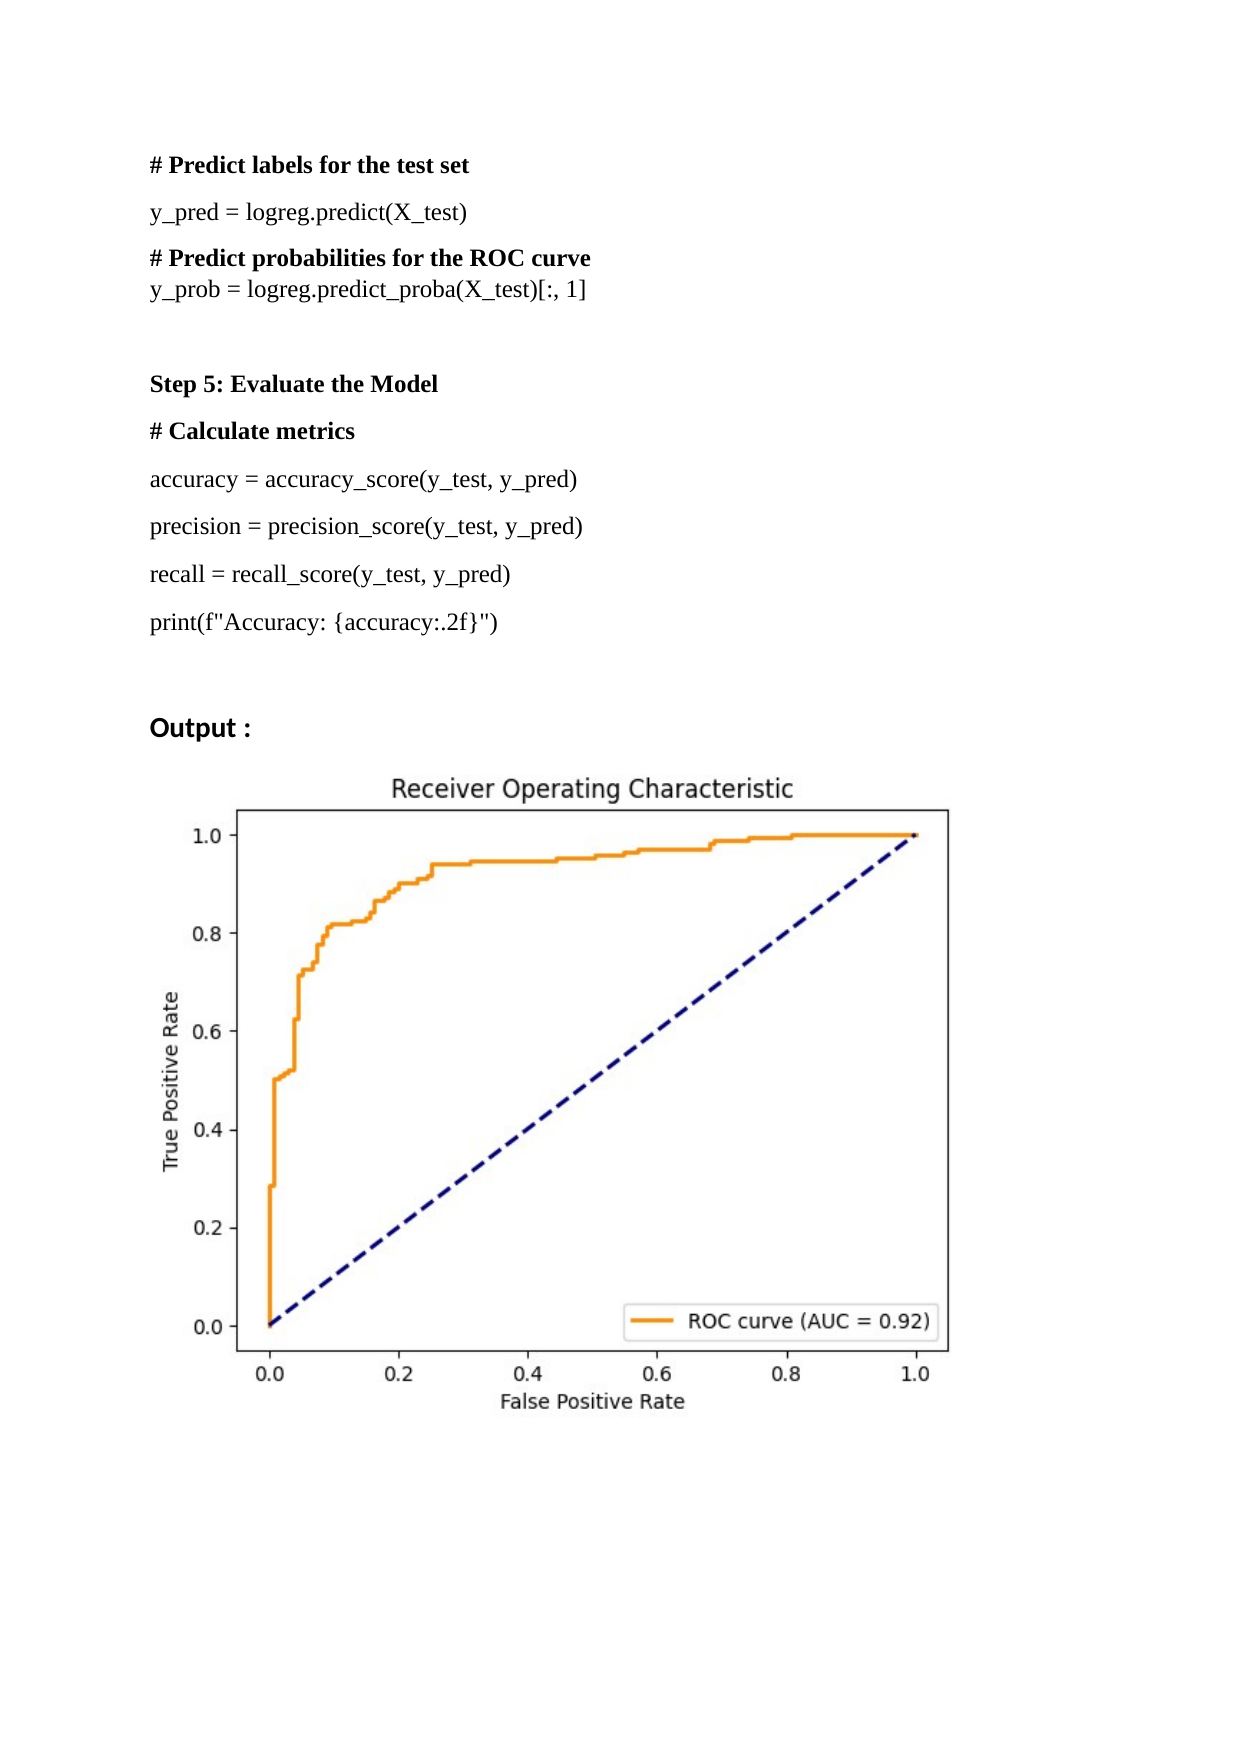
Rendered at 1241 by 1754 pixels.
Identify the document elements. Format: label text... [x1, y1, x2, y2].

text # Predict labels for the test set y_pred = logreg.predict(X_test) [149, 150, 535, 226]
text recall = recall_score(y_test, y_pred) [149, 559, 1088, 588]
text # Calculate metrics [149, 416, 1088, 445]
text Step 5: Evaluate the Model [149, 369, 1088, 397]
text print(f"Accuracy: {accuracy:.2f}") [149, 607, 1088, 635]
picture [149, 764, 962, 1428]
text precision = precision_score(y_test, y_pred) [149, 511, 1088, 540]
text # Predict probabilities for the ROC curve y_prob = logreg.predict_proba(X_test)[:, 1] [149, 243, 636, 303]
text Output : [149, 709, 1088, 745]
text accuracy = accuracy_score(y_test, y_pred) [149, 464, 1088, 493]
